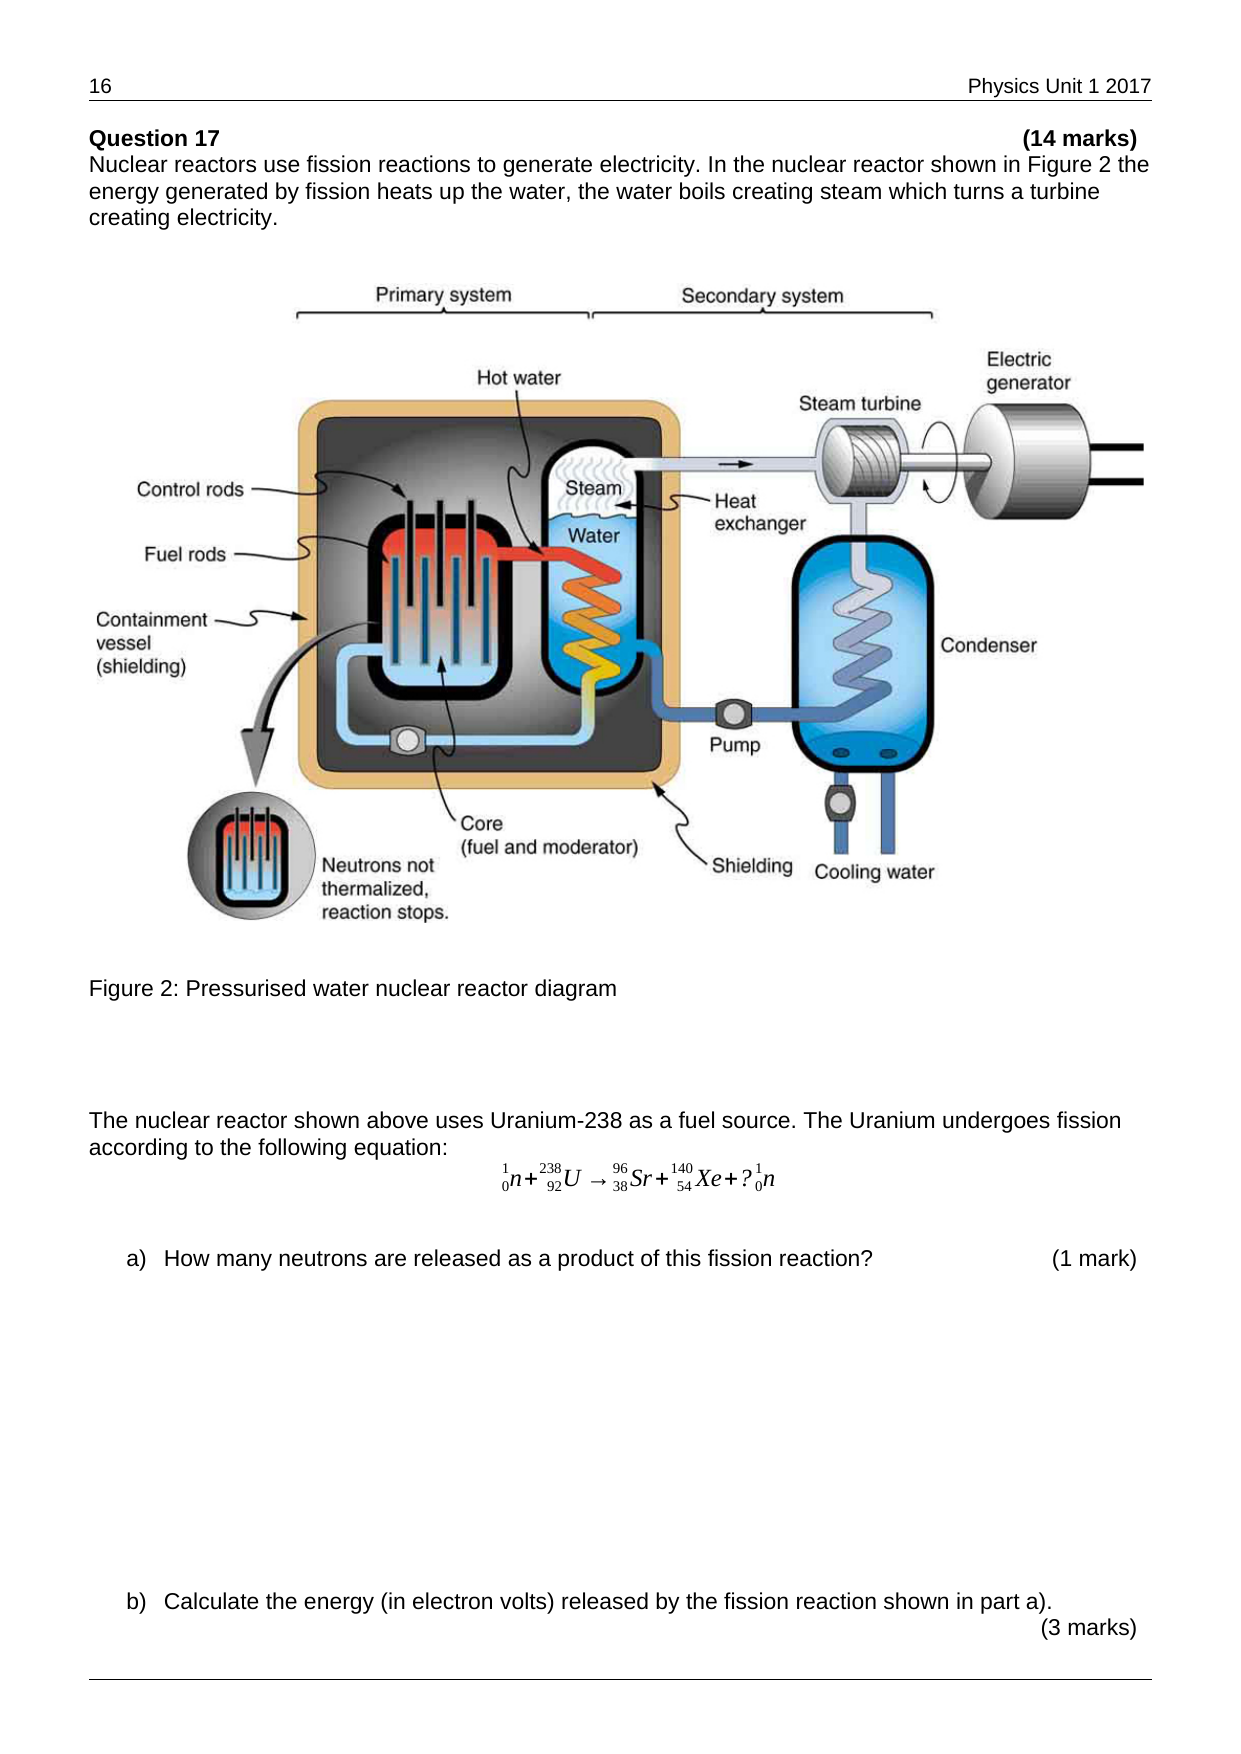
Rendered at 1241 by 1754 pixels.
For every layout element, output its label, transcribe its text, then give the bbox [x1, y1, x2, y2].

text Figure 2: Pressurised water nuclear reactor diagram [89, 975, 1152, 1002]
list How many neutrons are released as a product of this fission reaction? (1 mark) [126, 1245, 1152, 1272]
text Question 17 (14 marks) [89, 125, 1152, 151]
list Calculate the energy (in electron volts) released by the fission reaction shown in part a). (3 marks) [126, 1588, 1152, 1641]
text Nuclear reactors use fission reactions to generate electricity. In the nuclear reactor shown in Figure 2 the energy generated by fission heats up the water, the water boils creating steam which turns a turbine creating electricity. [89, 151, 1152, 230]
text The nuclear reactor shown above uses Uranium-238 as a fuel source. The Uranium undergoes fission according to the following equation: [89, 1107, 1152, 1160]
picture [96, 283, 1144, 923]
